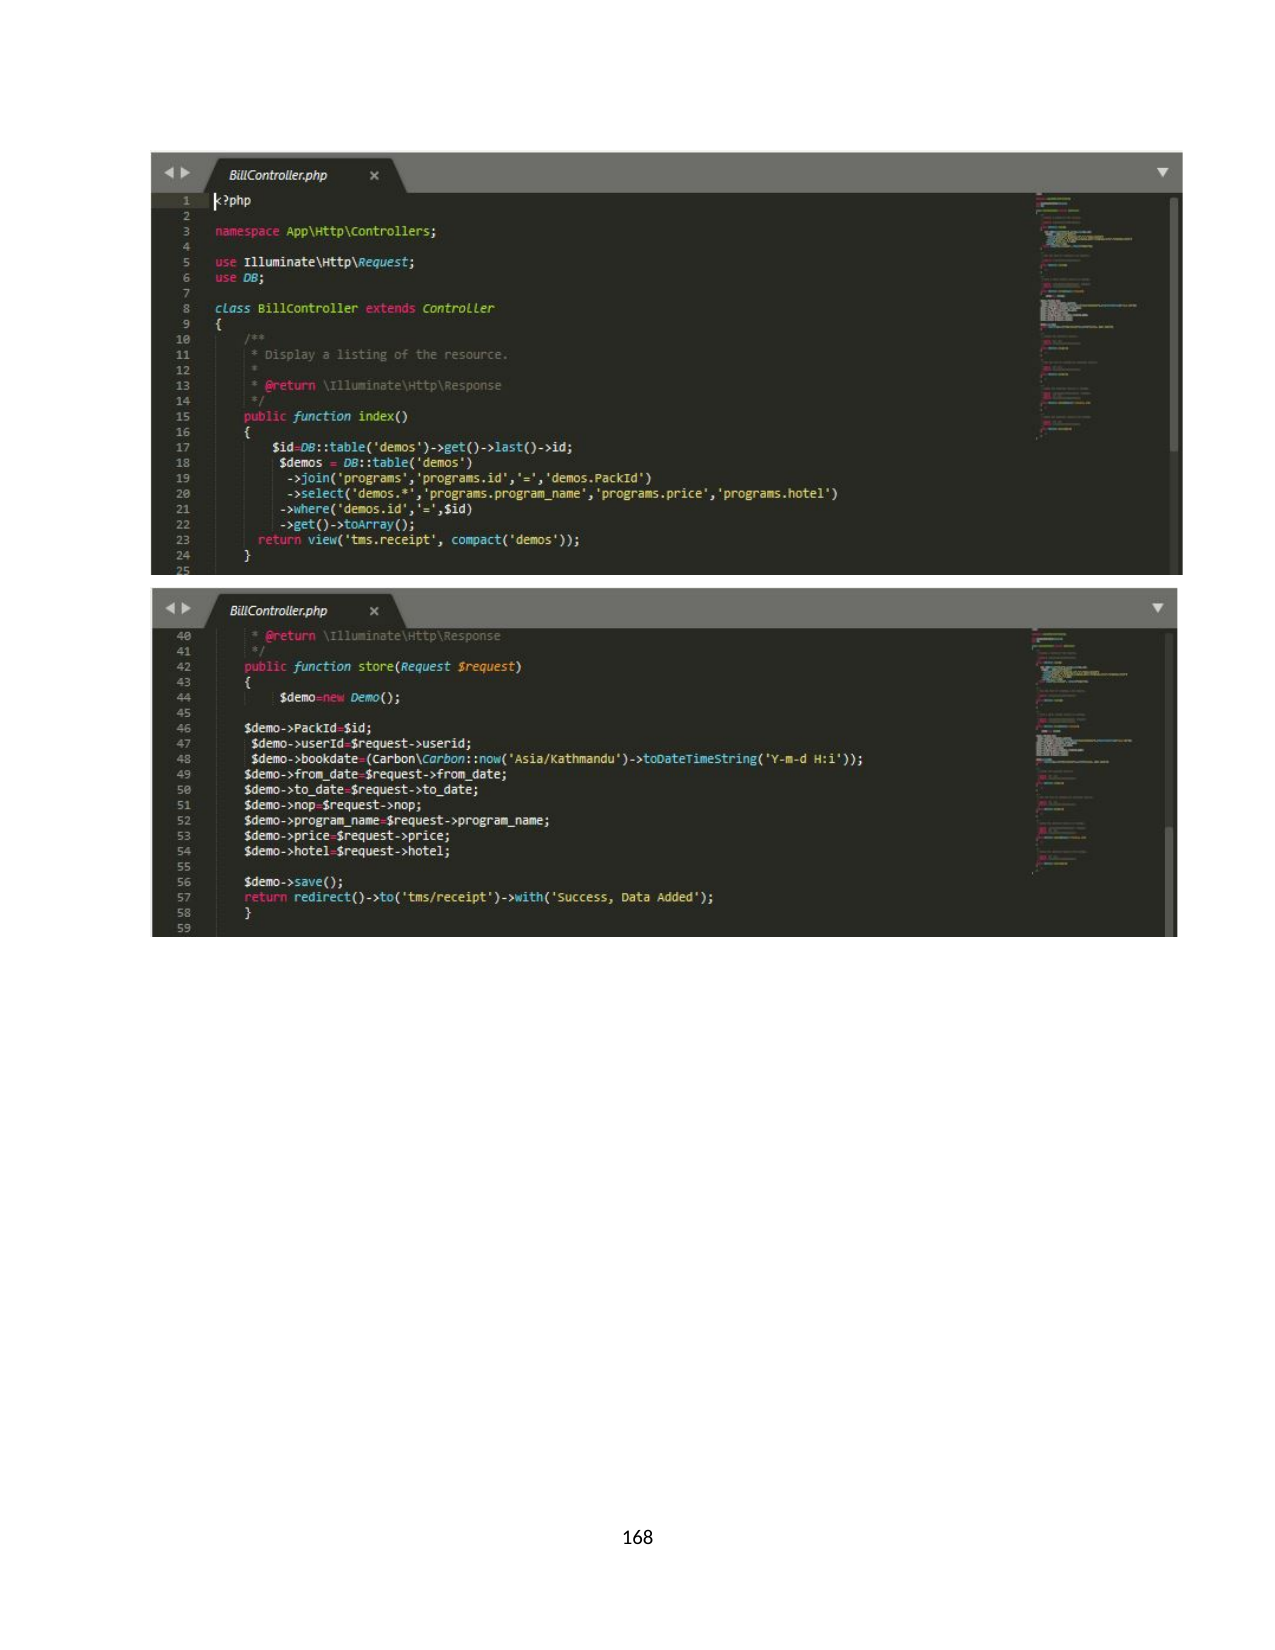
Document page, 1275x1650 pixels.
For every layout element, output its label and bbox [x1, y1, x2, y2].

picture [150, 150, 1183, 575]
picture [150, 587, 1178, 937]
